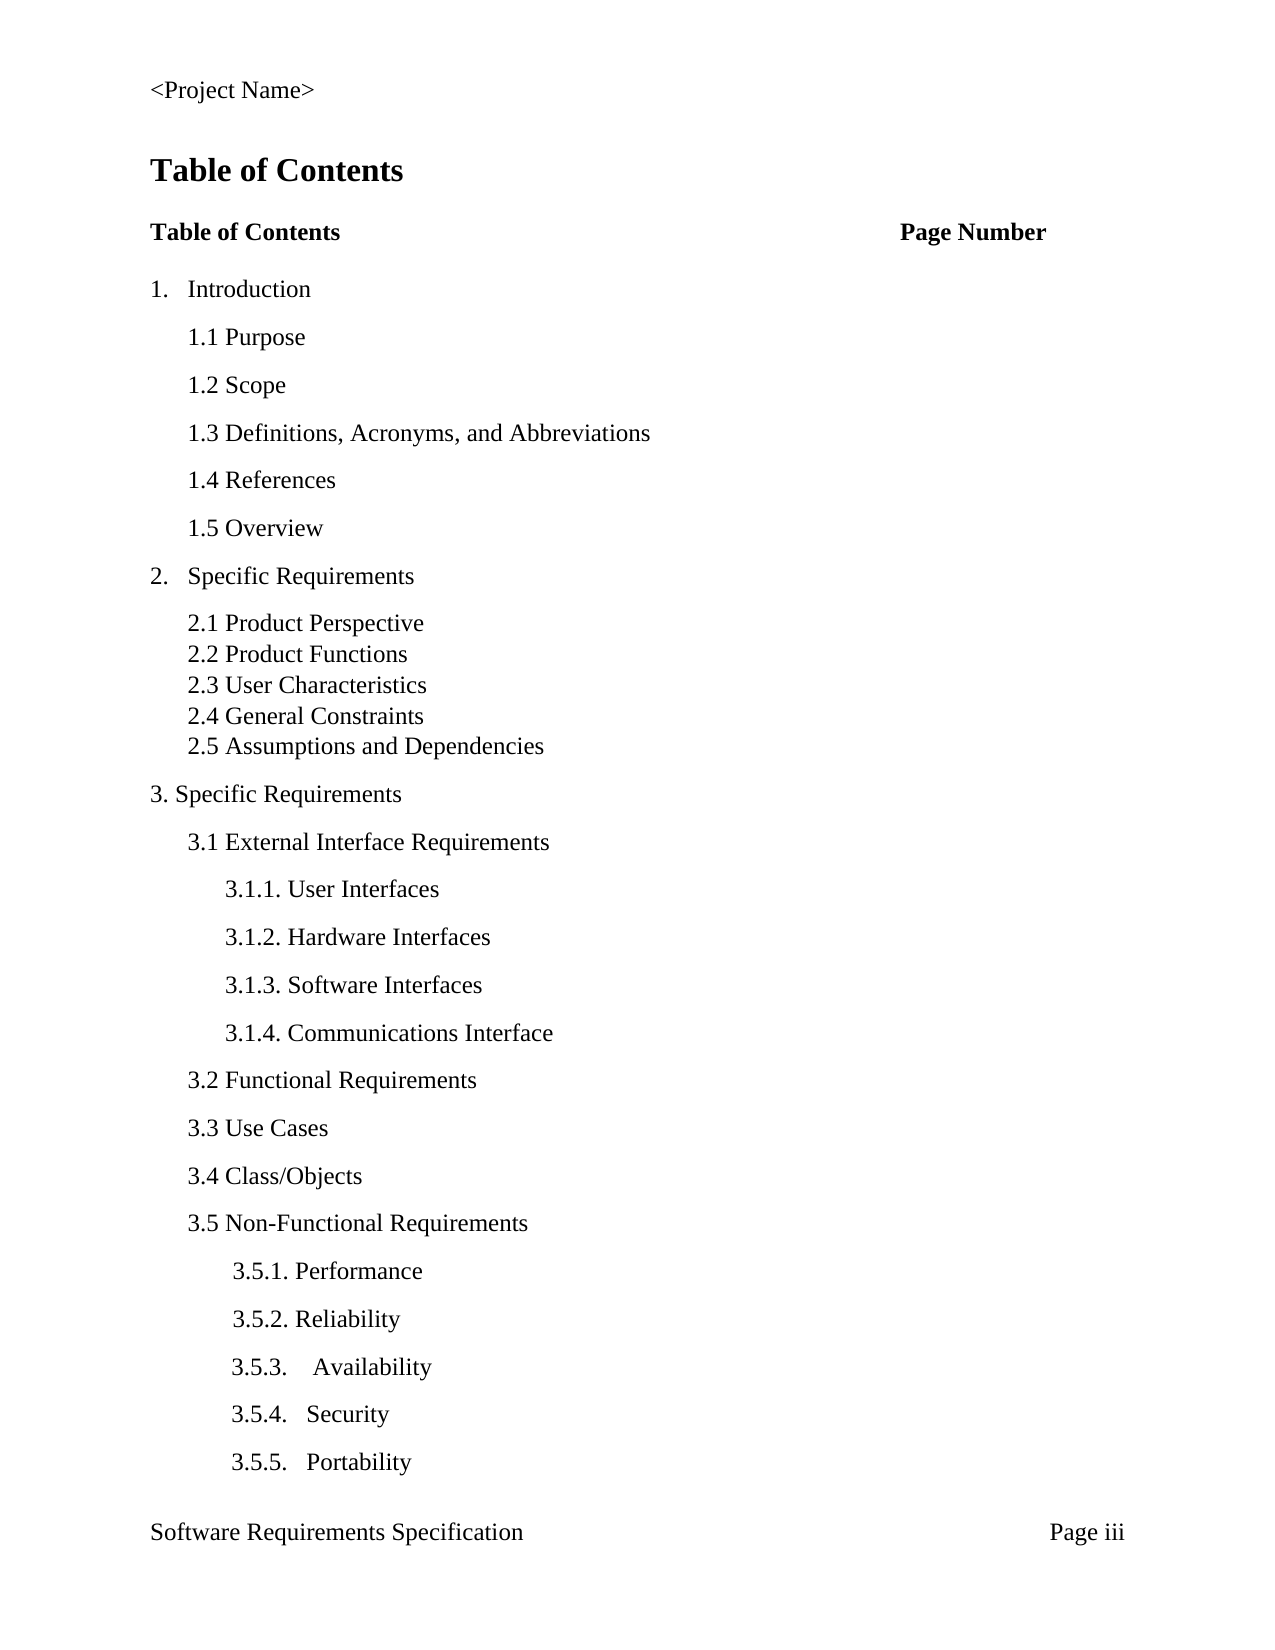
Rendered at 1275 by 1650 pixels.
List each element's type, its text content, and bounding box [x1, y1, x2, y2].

list Portability [231, 1447, 1125, 1476]
list 3. Specific Requirements [150, 779, 1125, 808]
list 3.4 Class/Objects [187, 1161, 1125, 1189]
list 2.5 Assumptions and Dependencies [187, 731, 1125, 760]
list 3.5.2. Reliability [232, 1304, 1125, 1333]
text Table of Contents Page Number [150, 217, 1125, 246]
list 1.3 Definitions, Acronyms, and Abbreviations [187, 418, 1125, 446]
list Availability [231, 1352, 1125, 1380]
list 3.1 External Interface Requirements [150, 827, 1125, 856]
text 2.4 General Constraints [150, 701, 1125, 729]
text 2.1 Product Perspective [150, 608, 1125, 637]
list Specific Requirements [150, 561, 1125, 589]
list 1.4 References [187, 465, 1125, 494]
list 3.1.4. Communications Interface [187, 1018, 1125, 1046]
list 3.5 Non-Functional Requirements [187, 1208, 1125, 1237]
list 3.1.3. Software Interfaces [187, 970, 1125, 999]
list Introduction [150, 274, 1125, 303]
list Security [231, 1399, 1125, 1428]
list 3.2 Functional Requirements [187, 1065, 1125, 1094]
list 3.3 Use Cases [187, 1113, 1125, 1142]
list 3.1.1. User Interfaces [187, 874, 1125, 903]
list 1.2 Scope [187, 370, 1125, 399]
list 3.1.2. Hardware Interfaces [150, 922, 1125, 951]
list 1.1 Purpose [187, 322, 1125, 351]
text 2.3 User Characteristics [150, 670, 1125, 699]
text 2.2 Product Functions [150, 639, 1125, 668]
list 3.5.1. Performance [232, 1256, 1125, 1285]
list 1.5 Overview [187, 513, 1125, 542]
text Table of Contents [150, 150, 1125, 188]
